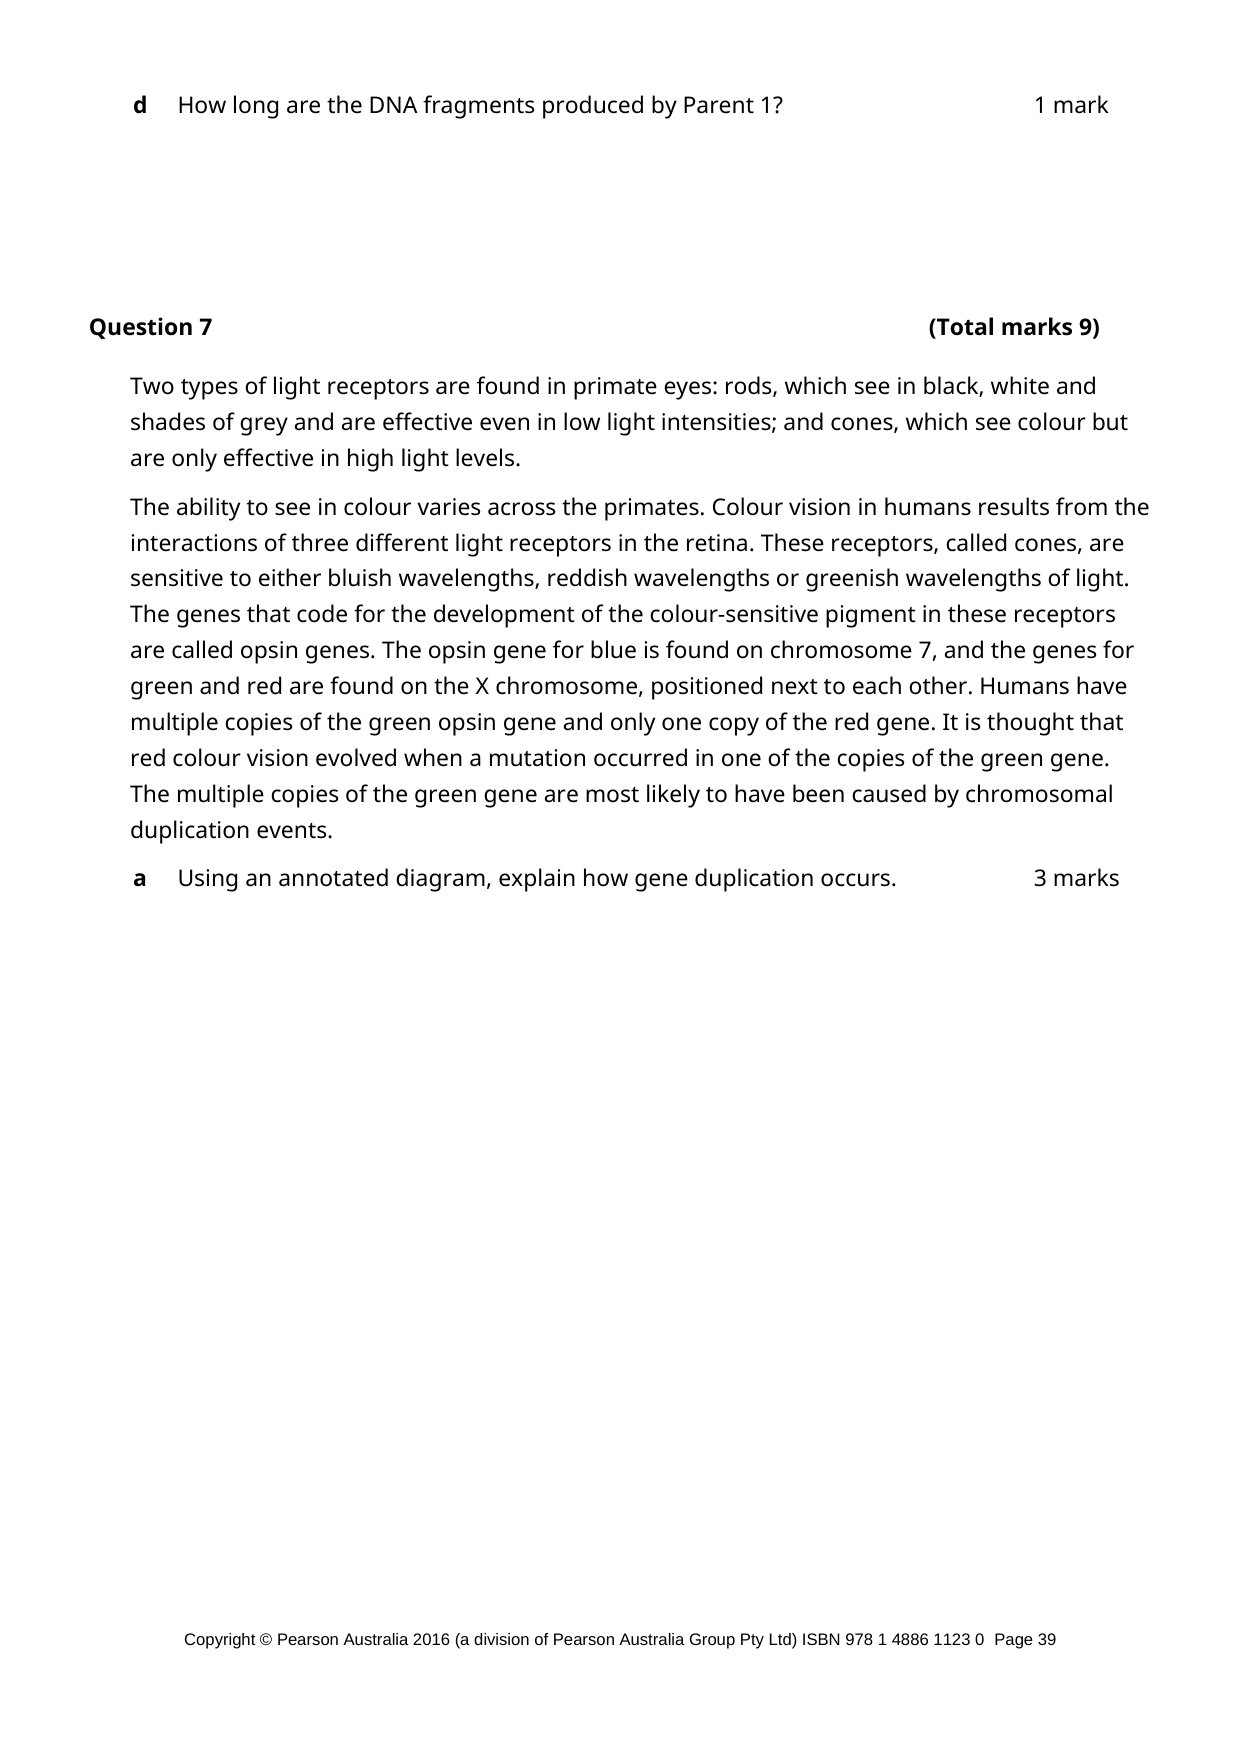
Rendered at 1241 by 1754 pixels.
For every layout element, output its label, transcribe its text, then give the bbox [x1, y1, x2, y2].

text Two types of light receptors are found in primate eyes: rods, which see in black, white and shades of grey and are effective even in low light intensities; and cones, which see colour but are only effective in high light levels. [130, 370, 1152, 473]
text Question 7 (Total marks 9) [89, 311, 1152, 342]
text The ability to see in colour varies across the primates. Colour vision in humans results from the interactions of three different light receptors in the retina. These receptors, called cones, are sensitive to either bluish wavelengths, reddish wavelengths or greenish wavelengths of light. The genes that code for the development of the colour-sensitive pigment in these receptors are called opsin genes. The opsin gene for blue is found on chromosome 7, and the genes for green and red are found on the X chromosome, positioned next to each other. Humans have multiple copies of the green opsin gene and only one copy of the red gene. It is thought that red colour vision evolved when a mutation occurred in one of the copies of the green gene. The multiple copies of the green gene are most likely to have been caused by chromosomal duplication events. [130, 491, 1152, 845]
text d How long are the DNA fragments produced by Parent 1? 1 mark [133, 89, 1152, 120]
text a Using an annotated diagram, explain how gene duplication occurs. 3 marks [133, 862, 1152, 894]
